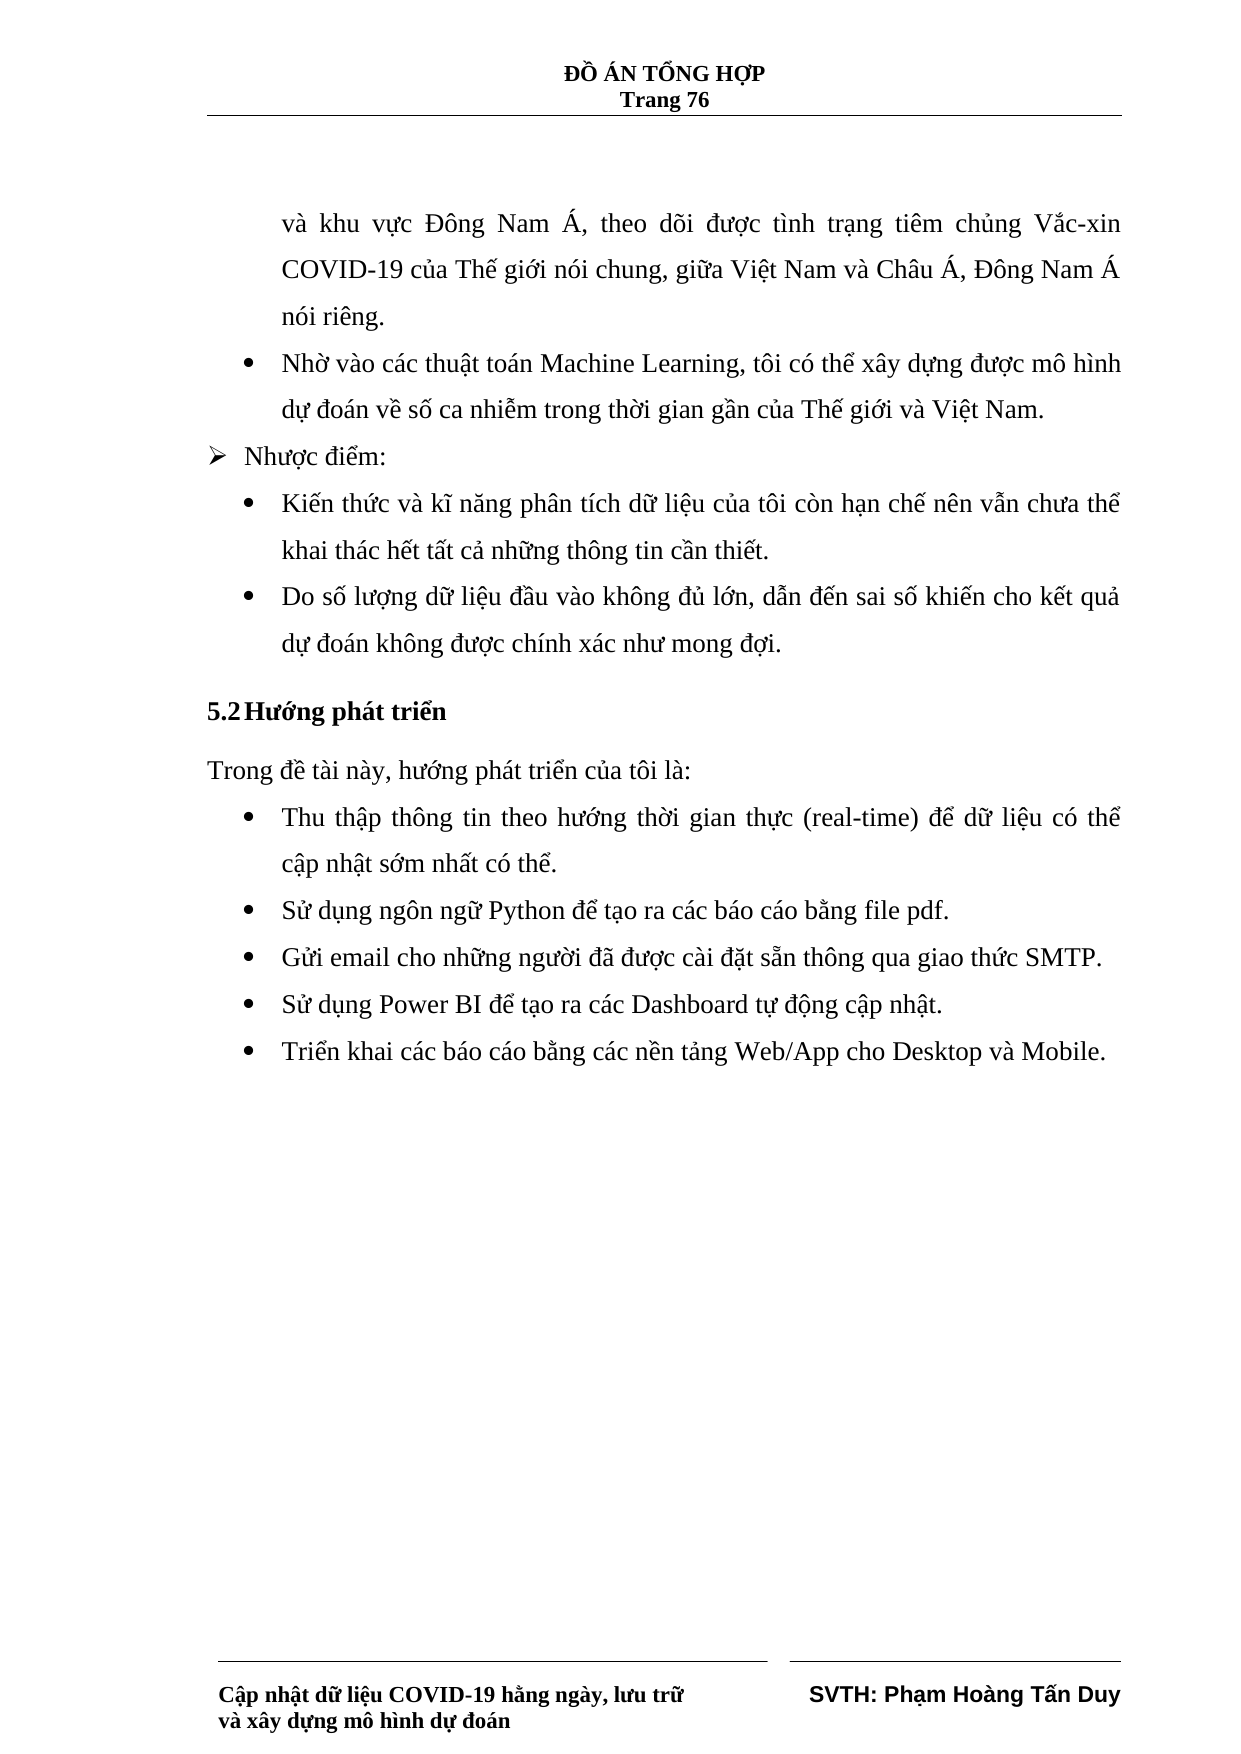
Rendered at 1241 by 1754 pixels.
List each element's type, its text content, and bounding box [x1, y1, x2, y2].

list Gửi email cho những người đã được cài đặt sẵn thông qua giao thức SMTP. [244, 941, 1122, 972]
list Nhược điểm: [207, 440, 1122, 471]
subtitle Hướng phát triển [207, 695, 1122, 726]
list Sử dụng ngôn ngữ Python để tạo ra các báo cáo bằng file pdf. [244, 894, 1122, 925]
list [244, 207, 1122, 331]
list Thu thập thông tin theo hướng thời gian thực (real-time) để dữ liệu có thể cập nhật sớm nhất có thể. [244, 801, 1122, 878]
list Nhờ vào các thuật toán Machine Learning, tôi có thể xây dựng được mô hình dự đoán về số ca nhiễm trong thời gian gần của Thế giới và Việt Nam. [244, 347, 1122, 425]
list Triển khai các báo cáo bằng các nền tảng Web/App cho Desktop và Mobile. [244, 1035, 1122, 1066]
text Trong đề tài này, hướng phát triển của tôi là: [207, 754, 1122, 785]
list Kiến thức và kĩ năng phân tích dữ liệu của tôi còn hạn chế nên vẫn chưa thể khai thác hết tất cả những thông tin cần thiết. [244, 487, 1122, 565]
list Do số lượng dữ liệu đầu vào không đủ lớn, dẫn đến sai số khiến cho kết quả dự đoán không được chính xác như mong đợi. [244, 581, 1122, 658]
list Sử dụng Power BI để tạo ra các Dashboard tự động cập nhật. [244, 988, 1122, 1019]
